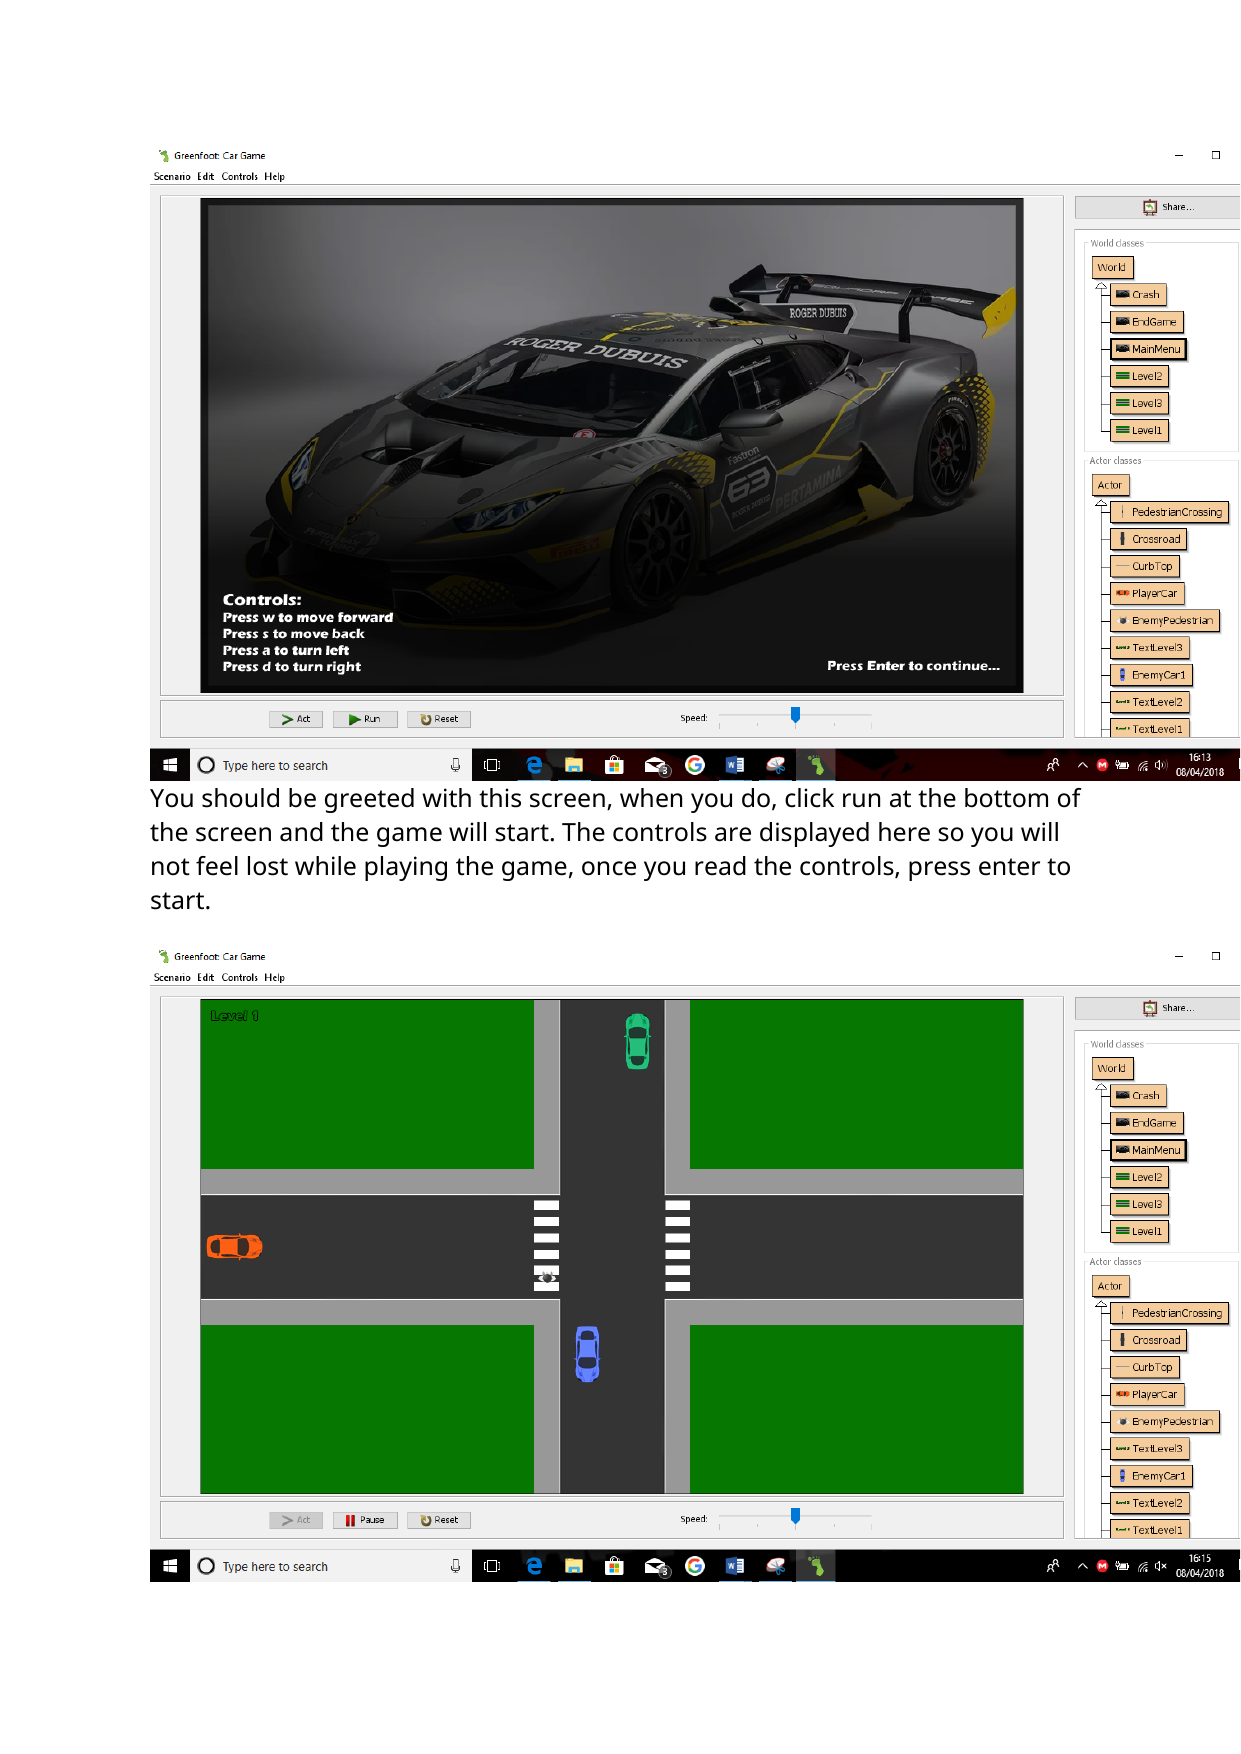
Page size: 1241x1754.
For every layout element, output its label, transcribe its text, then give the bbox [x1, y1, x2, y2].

picture [150, 150, 1241, 781]
text You should be greeted with this screen, when you do, click run at the bottom of the screen and the game will start. The controls are displayed here so you will not feel lost while playing the game, once you read the controls, press enter to start. [150, 781, 1090, 917]
picture [150, 950, 1241, 1582]
